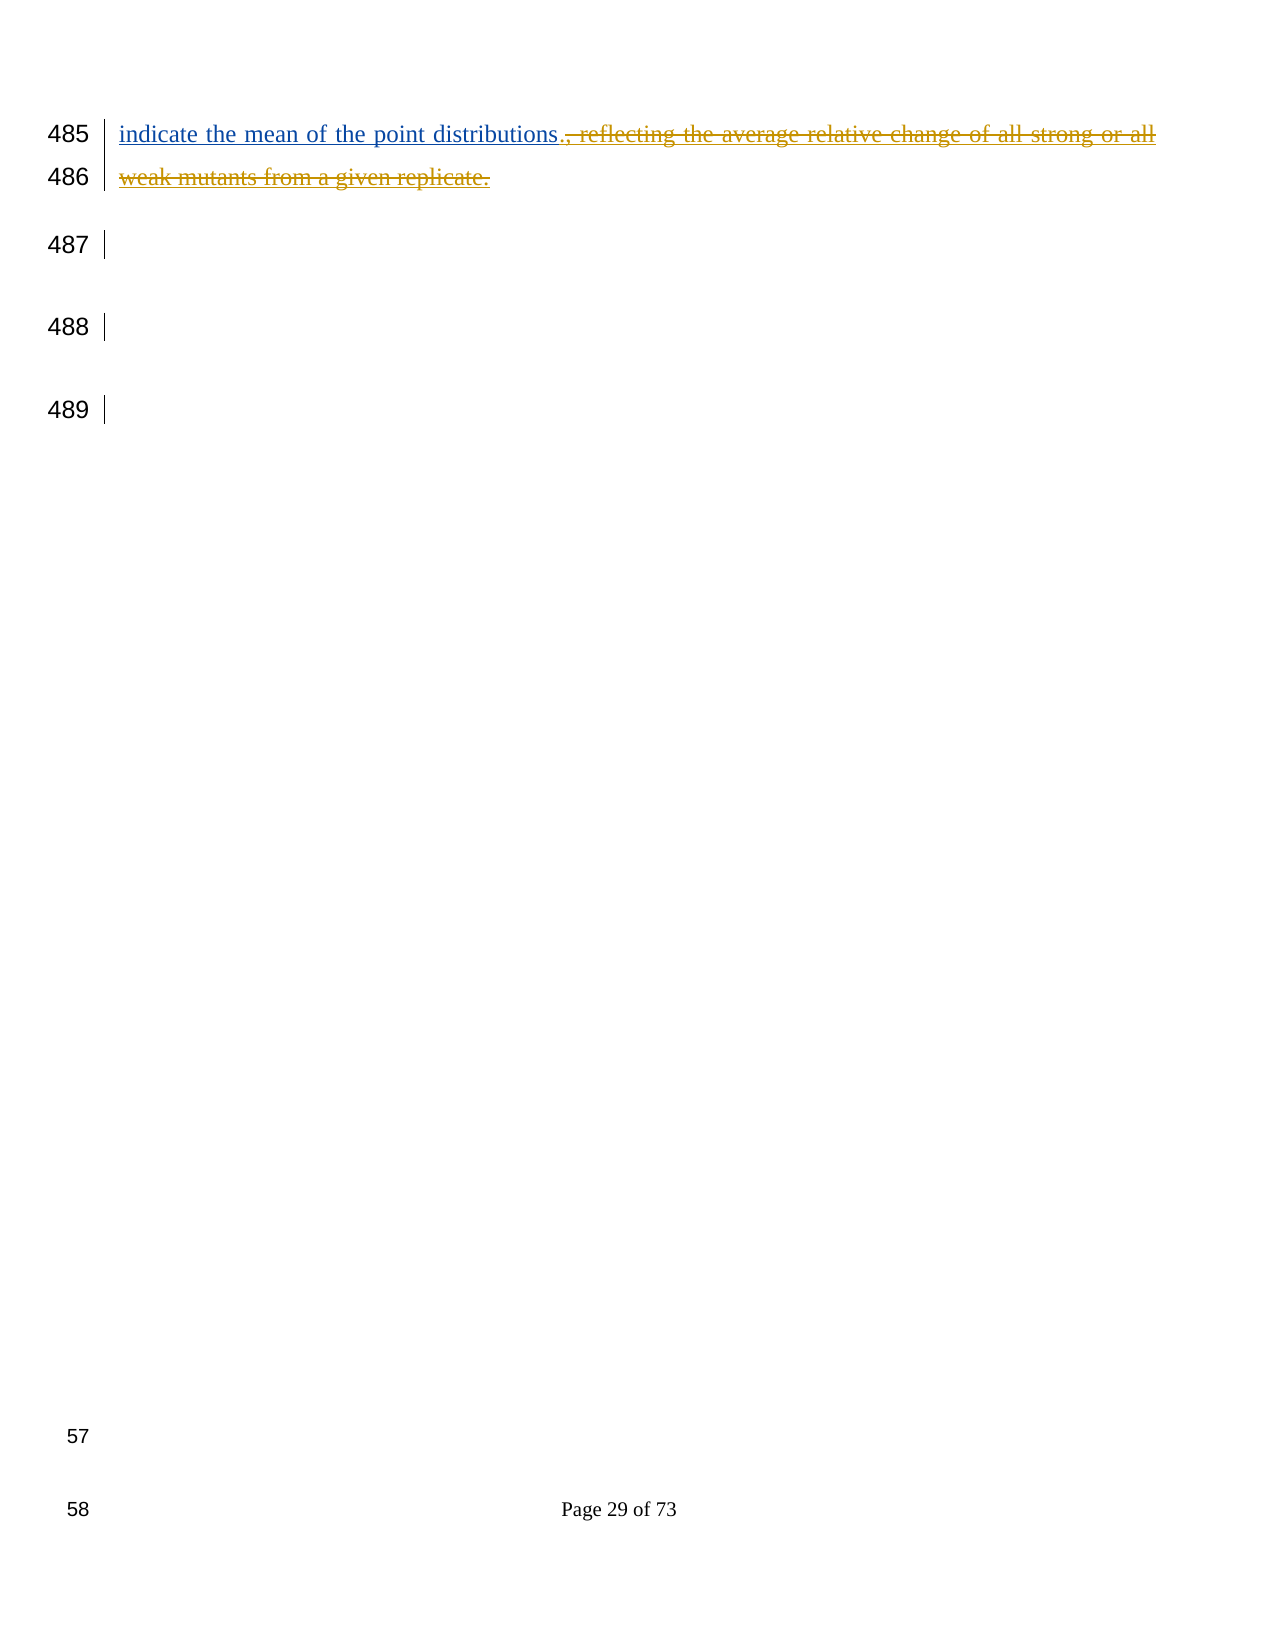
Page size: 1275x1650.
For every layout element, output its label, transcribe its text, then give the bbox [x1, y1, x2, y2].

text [119, 119, 1156, 144]
